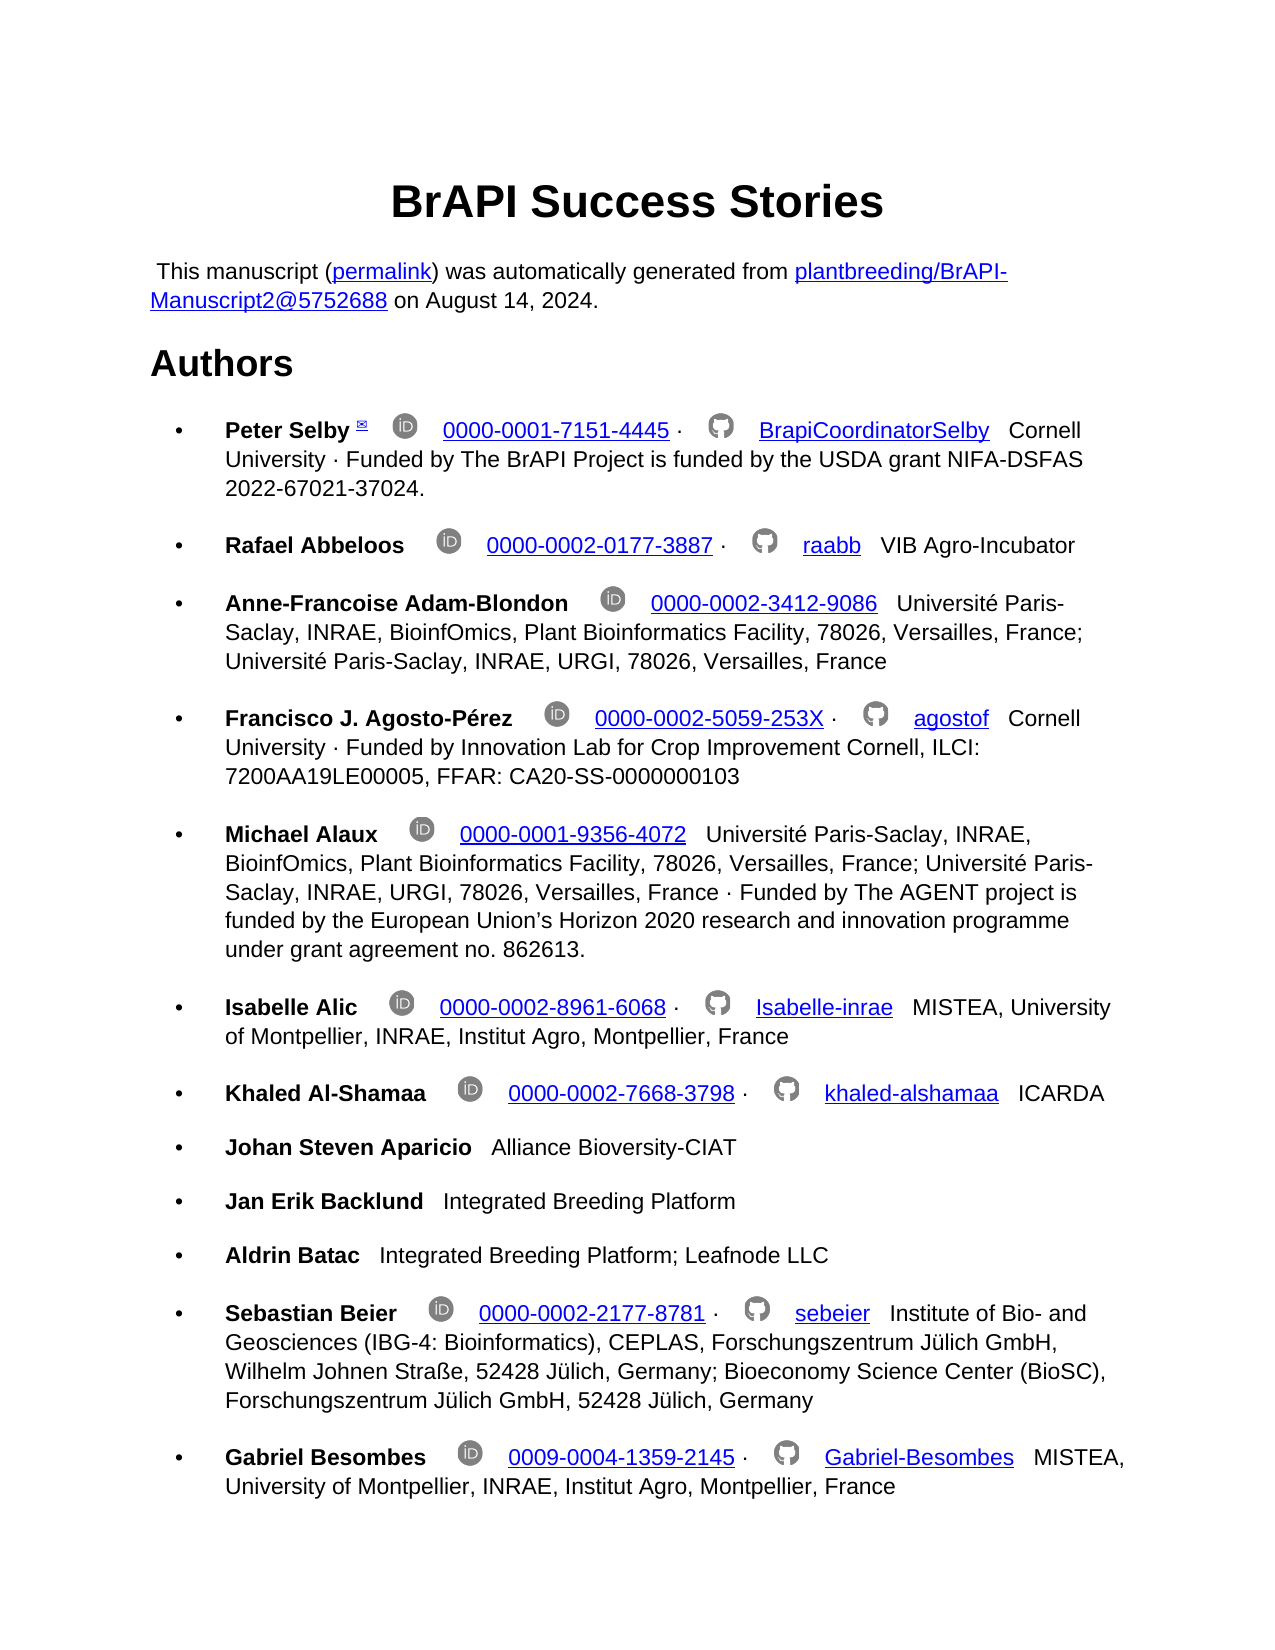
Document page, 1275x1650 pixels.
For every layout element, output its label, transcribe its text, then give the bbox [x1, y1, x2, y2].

list Michael Alaux 0000-0001-9356-4072 Université Paris-Saclay, INRAE, BioinfOmics, Plant Bioinformatics Facility, 78026, Versailles, France; Université Paris-Saclay, INRAE, URGI, 78026, Versailles, France · Funded by The AGENT project is funded by the European Union’s Horizon 2020 research and innovation programme under grant agreement no. 862613. [175, 817, 1125, 963]
subtitle Authors [150, 341, 1125, 384]
picture [744, 1296, 770, 1322]
picture [708, 413, 734, 439]
list Rafael Abbeloos 0000-0002-0177-3887 · raabb VIB Agro-Incubator [175, 529, 1125, 558]
picture [705, 990, 731, 1016]
picture [457, 1076, 483, 1102]
list Johan Steven Aparicio Alliance Bioversity-CIAT [175, 1134, 1125, 1161]
picture [774, 1440, 799, 1466]
picture [389, 990, 414, 1016]
list Khaled Al-Shamaa 0000-0002-7668-3798 · khaled-alshamaa ICARDA [175, 1077, 1125, 1107]
list Francisco J. Agosto-Pérez 0000-0002-5059-253X · agostof Cornell University · Funded by Innovation Lab for Crop Improvement Cornell, ILCI: 7200AA19LE00005, FFAR: CA20-SS-0000000103 [175, 702, 1125, 789]
list Sebastian Beier 0000-0002-2177-8781 · sebeier Institute of Bio- and Geosciences (IBG-4: Bioinformatics), CEPLAS, Forschungszentrum Jülich GmbH, Wilhelm Johnen Straße, 52428 Jülich, Germany; Bioeconomy Science Center (BioSC), Forschungszentrum Jülich GmbH, 52428 Jülich, Germany [175, 1296, 1125, 1413]
picture [392, 413, 418, 439]
picture [544, 701, 570, 727]
picture [774, 1076, 799, 1102]
list Gabriel Besombes 0009-0004-1359-2145 · Gabriel-Besombes MISTEA, University of Montpellier, INRAE, Institut Agro, Montpellier, France [175, 1441, 1125, 1499]
picture [600, 586, 626, 612]
picture [409, 817, 435, 842]
picture [428, 1296, 454, 1322]
list Jan Erik Backlund Integrated Breeding Platform [175, 1188, 1125, 1214]
list Isabelle Alic 0000-0002-8961-6068 · Isabelle-inrae MISTEA, University of Montpellier, INRAE, Institut Agro, Montpellier, France [175, 990, 1125, 1049]
list Anne-Francoise Adam-Blondon 0000-0002-3412-9086 Université Paris-Saclay, INRAE, BioinfOmics, Plant Bioinformatics Facility, 78026, Versailles, France; Université Paris-Saclay, INRAE, URGI, 78026, Versailles, France [175, 586, 1125, 674]
list Aldrin Batac Integrated Breeding Platform; Leafnode LLC [175, 1242, 1125, 1268]
text This manuscript (permalink) was automatically generated from plantbreeding/BrAPI-Manuscript2@5752688 on August 14, 2024. [150, 258, 1125, 313]
picture [752, 528, 778, 554]
picture [863, 701, 889, 727]
title BrAPI Success Stories [150, 175, 1125, 228]
picture [436, 528, 462, 554]
picture [457, 1440, 483, 1466]
list Peter Selby ✉ 0000-0001-7151-4445 · BrapiCoordinatorSelby Cornell University · Funded by The BrAPI Project is funded by the USDA grant NIFA-DSFAS 2022-67021-37024. [175, 413, 1125, 501]
